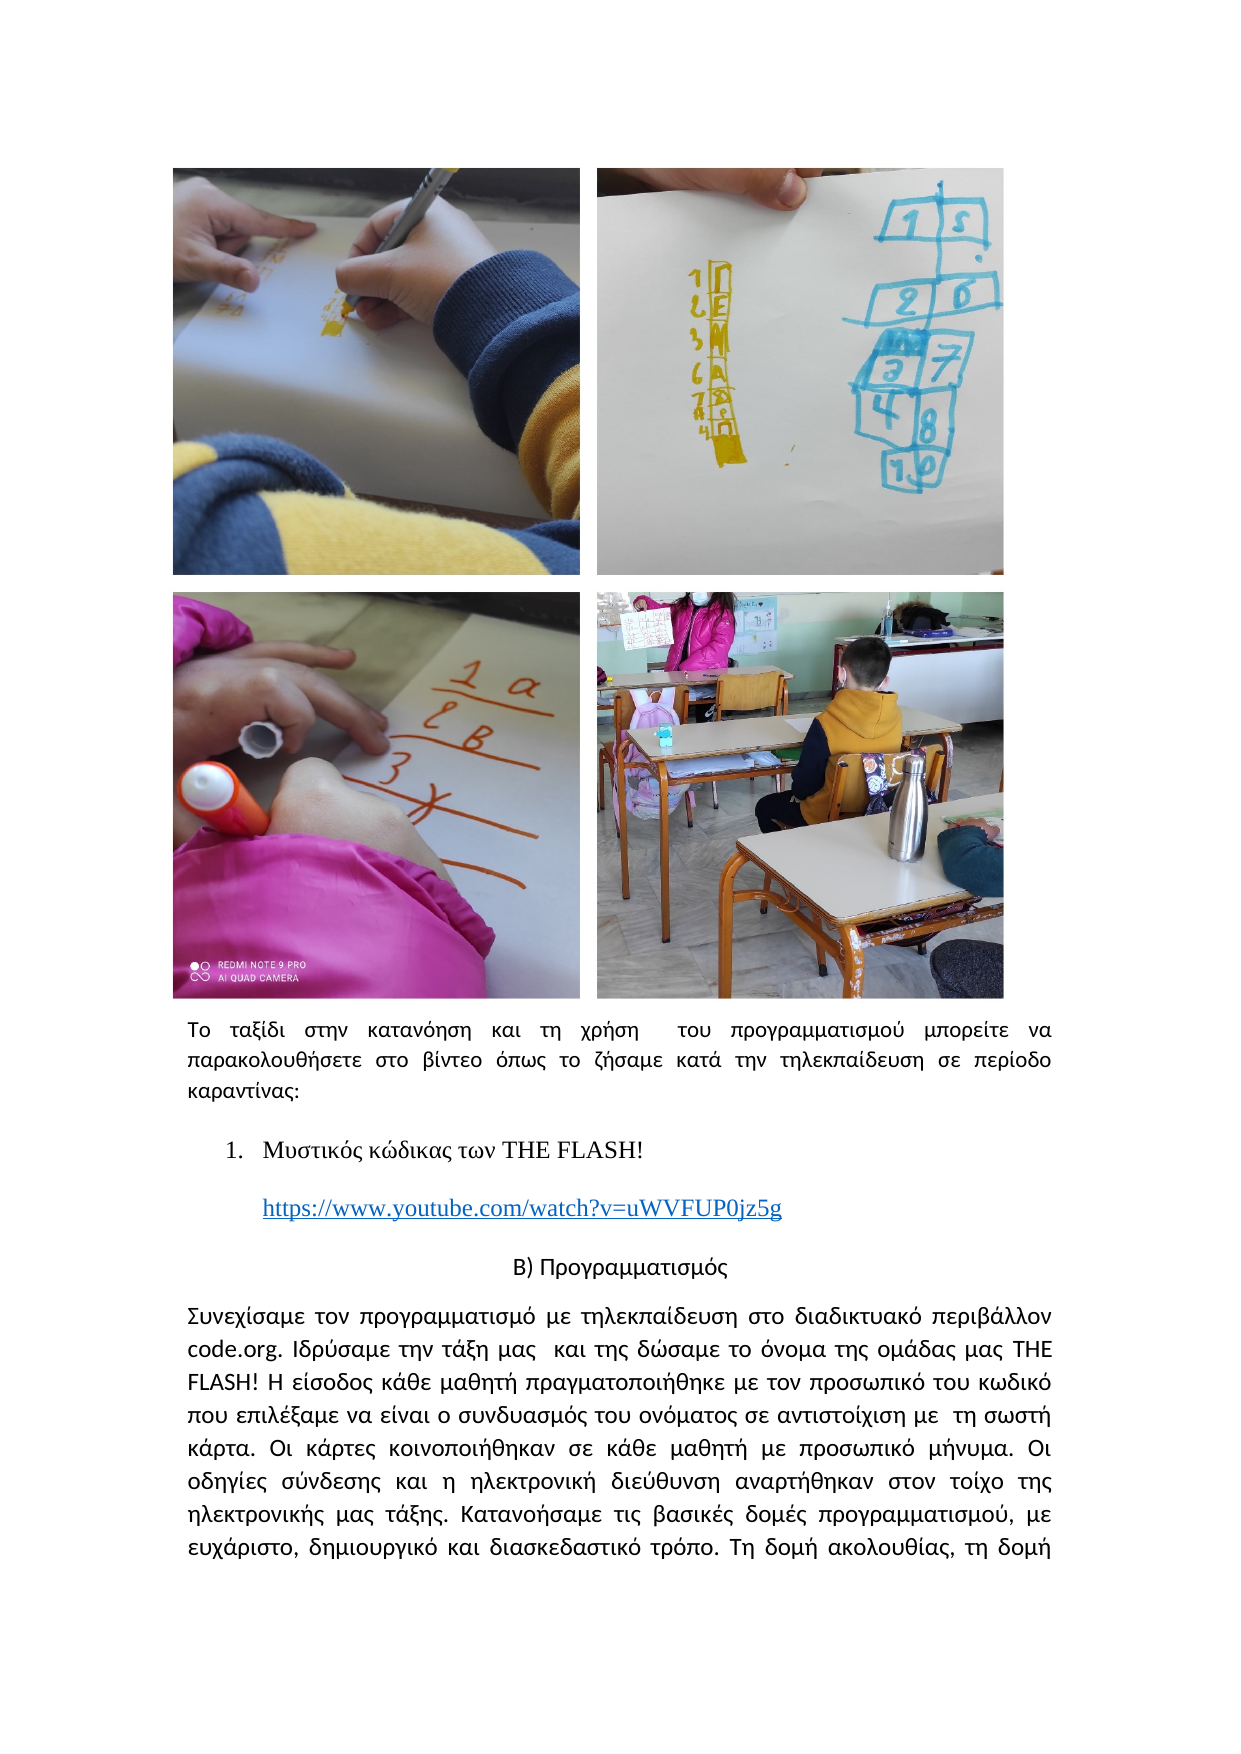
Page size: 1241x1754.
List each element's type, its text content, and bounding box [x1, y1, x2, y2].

text https://www.youtube.com/watch?v=uWVFUP0jz5g [262, 1193, 1053, 1222]
list Μυστικός κώδικας των THE FLASH! [225, 1135, 1053, 1164]
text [187, 1301, 1053, 1561]
text Β) Προγραμματισμός [187, 1251, 1053, 1281]
picture [155, 150, 1021, 1016]
